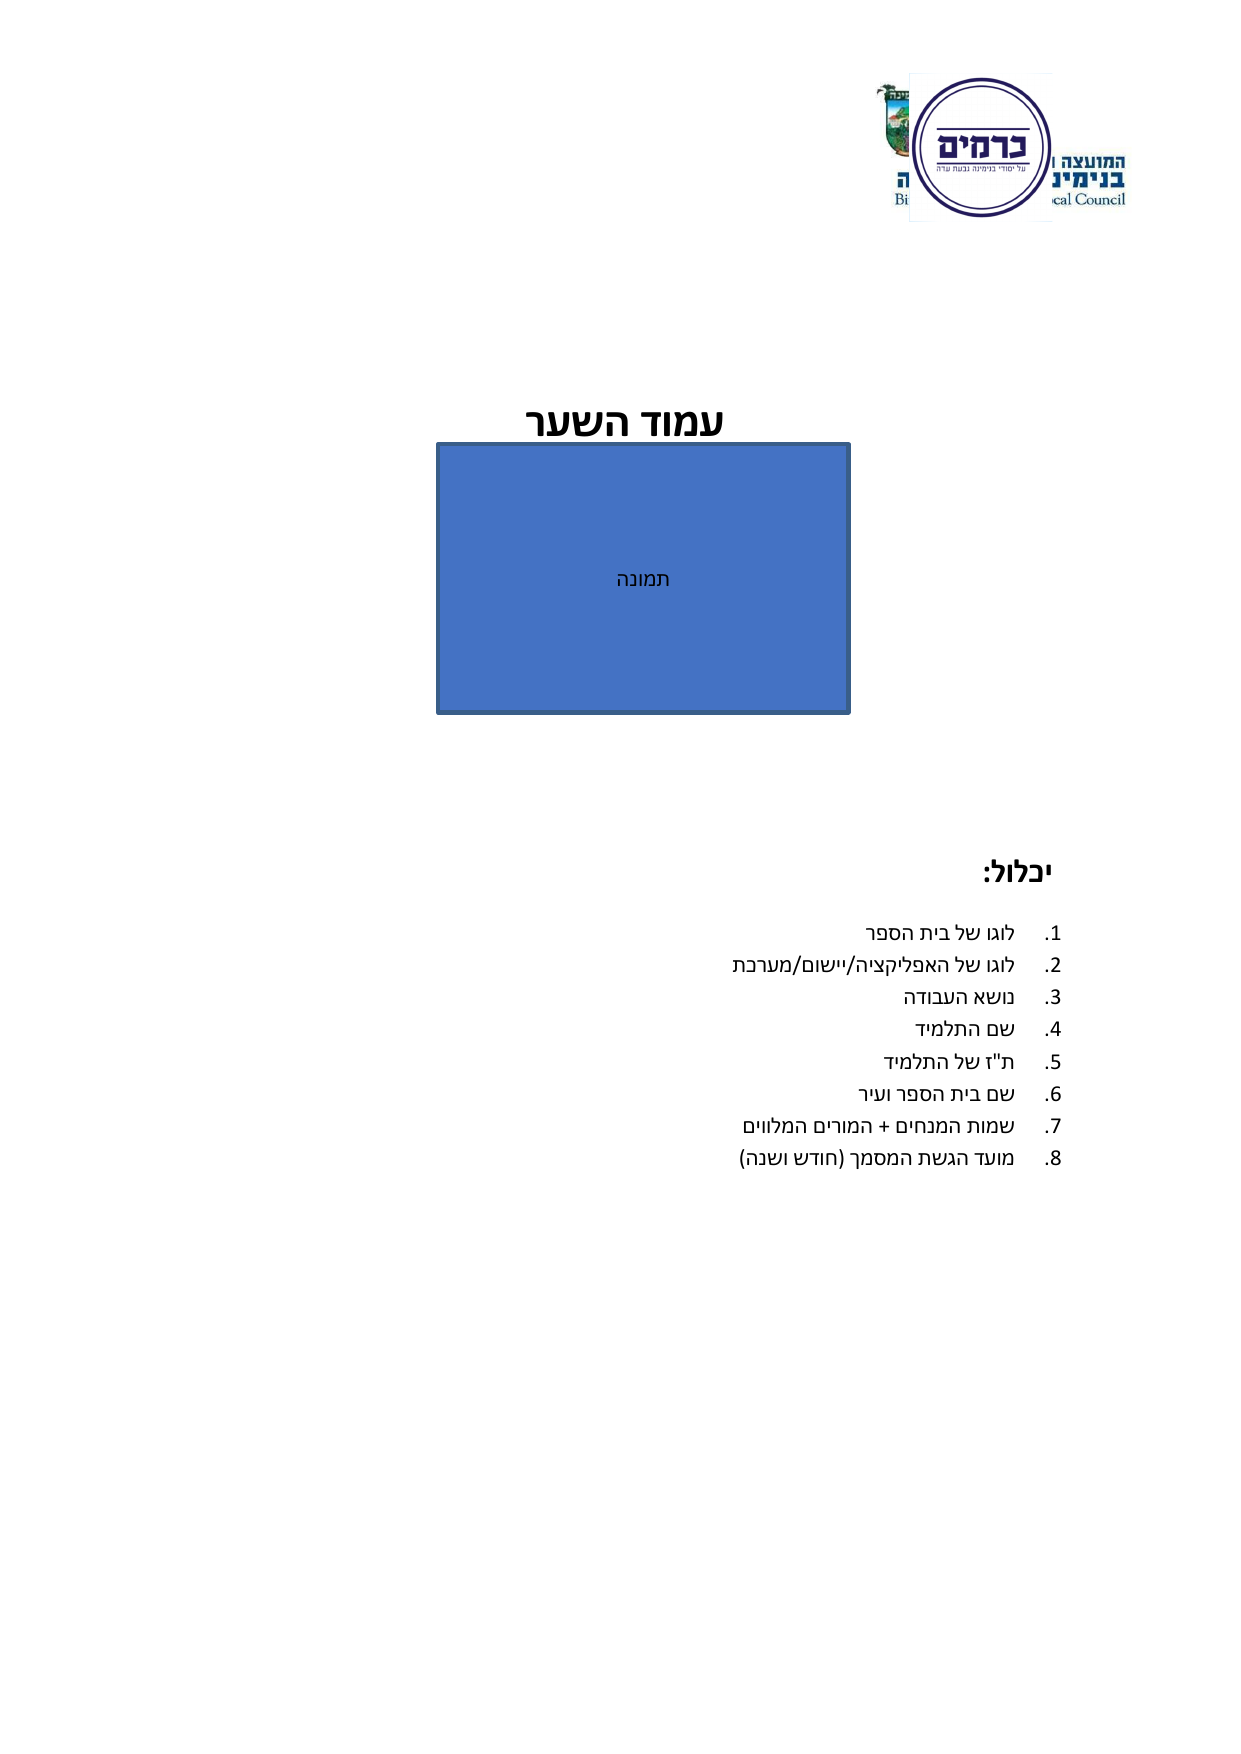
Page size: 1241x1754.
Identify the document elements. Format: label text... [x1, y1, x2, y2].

text עמוד השער [187, 392, 1053, 448]
picture [870, 26, 1139, 253]
list נושא העבודה [187, 982, 1053, 1010]
list שם התלמיד [187, 1014, 1053, 1043]
list לוגו של האפליקציה/יישום/מערכת [187, 950, 1053, 978]
list ת"ז של התלמיד [187, 1047, 1053, 1075]
text יכלול: [187, 850, 1053, 891]
list מועד הגשת המסמך (חודש ושנה) [187, 1143, 1053, 1171]
list שמות המנחים + המורים המלווים [187, 1111, 1053, 1139]
list לוגו של בית הספר [187, 918, 1053, 946]
list שם בית הספר ועיר [187, 1079, 1053, 1107]
